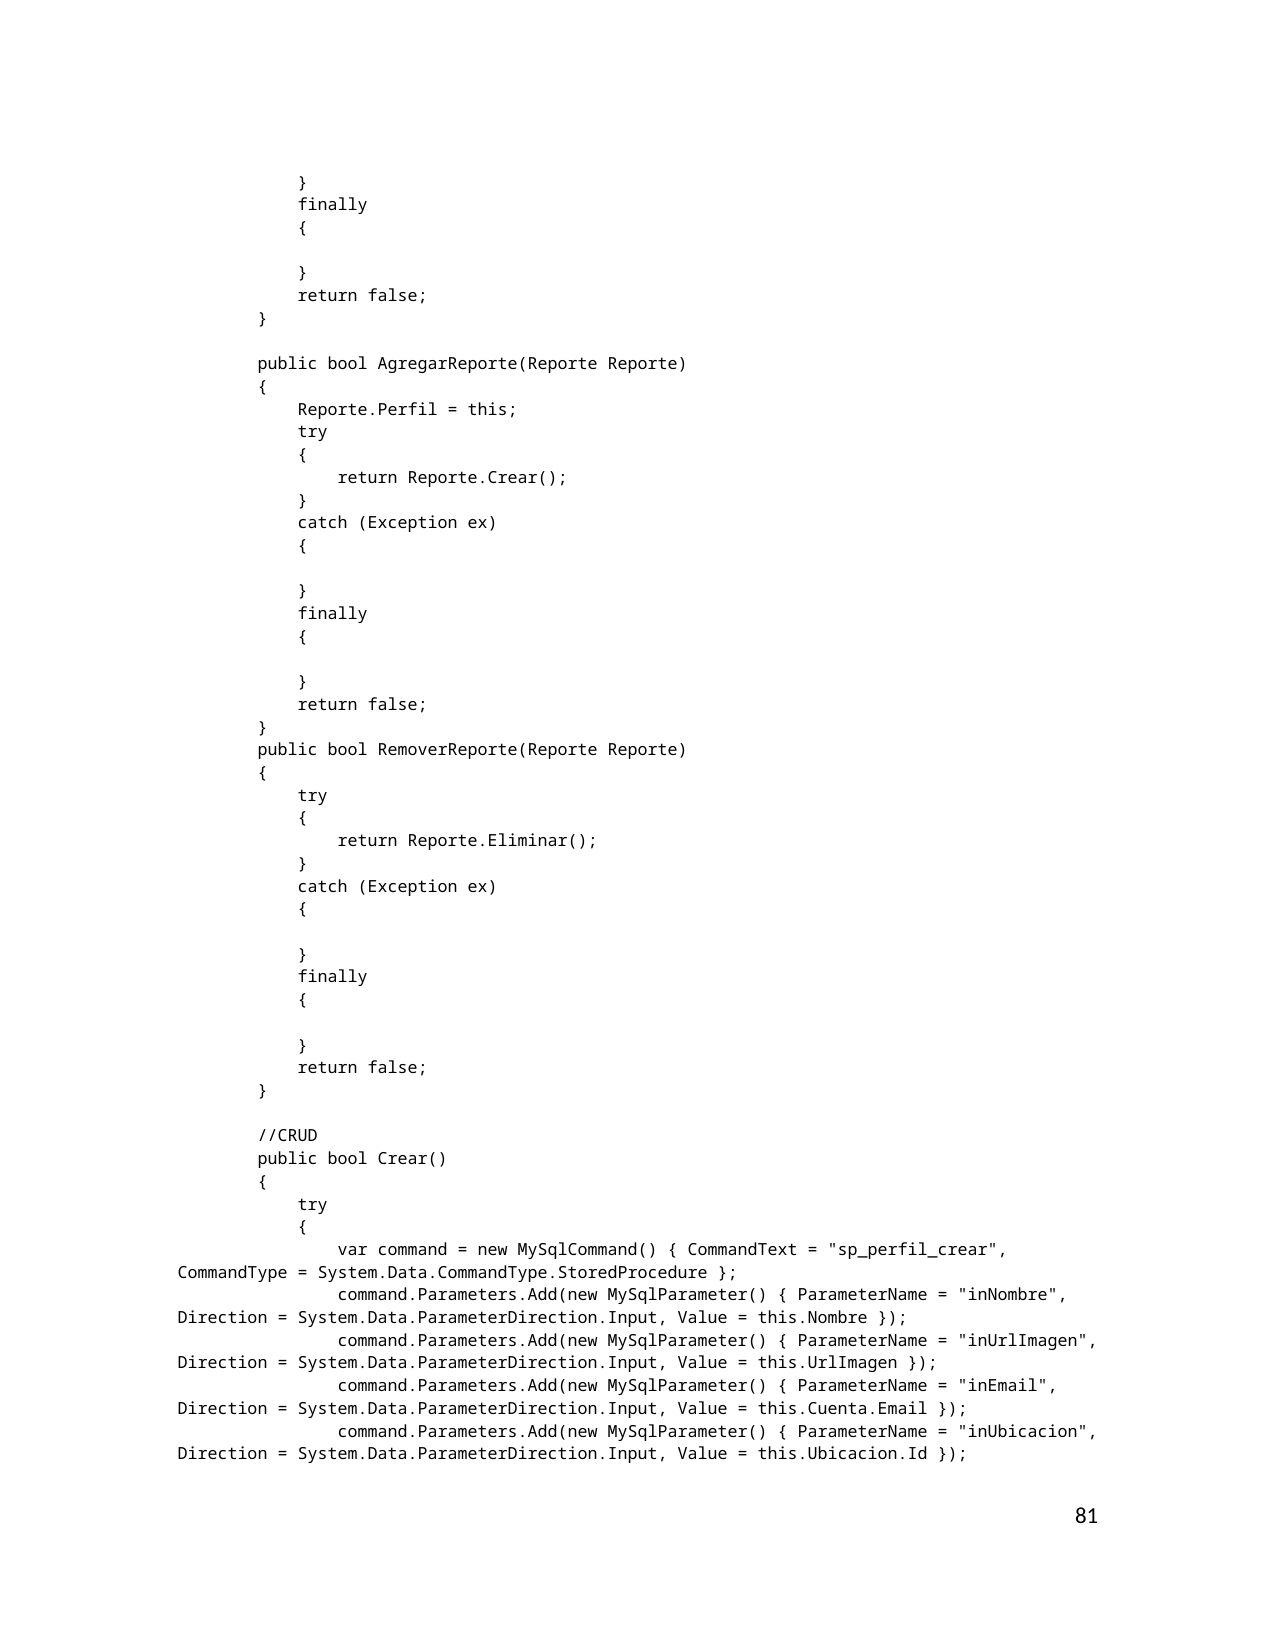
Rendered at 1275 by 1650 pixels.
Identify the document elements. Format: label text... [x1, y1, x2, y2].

text { [177, 897, 1098, 920]
text return Reporte.Crear(); [177, 466, 1098, 488]
text public bool AgregarReporte(Reporte Reporte) [177, 352, 1098, 375]
text return Reporte.Eliminar(); [177, 829, 1098, 852]
text { [177, 443, 1098, 466]
text } [177, 261, 1098, 284]
text { [177, 761, 1098, 783]
text } [177, 852, 1098, 874]
text } [177, 488, 1098, 511]
text command.Parameters.Add(new MySqlParameter() { ParameterName = "inEmail", Direction = System.Data.ParameterDirection.Input, Value = this.Cuenta.Email }); [177, 1374, 1098, 1419]
text finally [177, 965, 1098, 988]
text { [177, 375, 1098, 397]
text return false; [177, 1056, 1098, 1079]
text { [177, 1215, 1098, 1238]
text //CRUD [177, 1124, 1098, 1147]
text catch (Exception ex) [177, 874, 1098, 897]
text var command = new MySqlCommand() { CommandText = "sp_perfil_crear", CommandType = System.Data.CommandType.StoredProcedure }; [177, 1238, 1098, 1283]
text command.Parameters.Add(new MySqlParameter() { ParameterName = "inNombre", Direction = System.Data.ParameterDirection.Input, Value = this.Nombre }); [177, 1283, 1098, 1328]
text finally [177, 602, 1098, 624]
text } [177, 170, 1098, 193]
text return false; [177, 284, 1098, 307]
text command.Parameters.Add(new MySqlParameter() { ParameterName = "inUbicacion", Direction = System.Data.ParameterDirection.Input, Value = this.Ubicacion.Id }); [177, 1419, 1098, 1465]
text command.Parameters.Add(new MySqlParameter() { ParameterName = "inUrlImagen", Direction = System.Data.ParameterDirection.Input, Value = this.UrlImagen }); [177, 1328, 1098, 1374]
text } [177, 942, 1098, 965]
text { [177, 624, 1098, 647]
text try [177, 783, 1098, 806]
text } [177, 1079, 1098, 1101]
text } [177, 670, 1098, 693]
text { [177, 806, 1098, 829]
text return false; [177, 693, 1098, 715]
text } [177, 1033, 1098, 1056]
text } [177, 579, 1098, 602]
text { [177, 988, 1098, 1011]
text public bool Crear() [177, 1147, 1098, 1169]
text { [177, 1169, 1098, 1192]
text catch (Exception ex) [177, 511, 1098, 534]
text finally [177, 193, 1098, 216]
text Reporte.Perfil = this; [177, 397, 1098, 420]
text public bool RemoverReporte(Reporte Reporte) [177, 738, 1098, 761]
text try [177, 420, 1098, 443]
text } [177, 715, 1098, 738]
text } [177, 307, 1098, 329]
text { [177, 534, 1098, 556]
text try [177, 1192, 1098, 1215]
text { [177, 216, 1098, 238]
